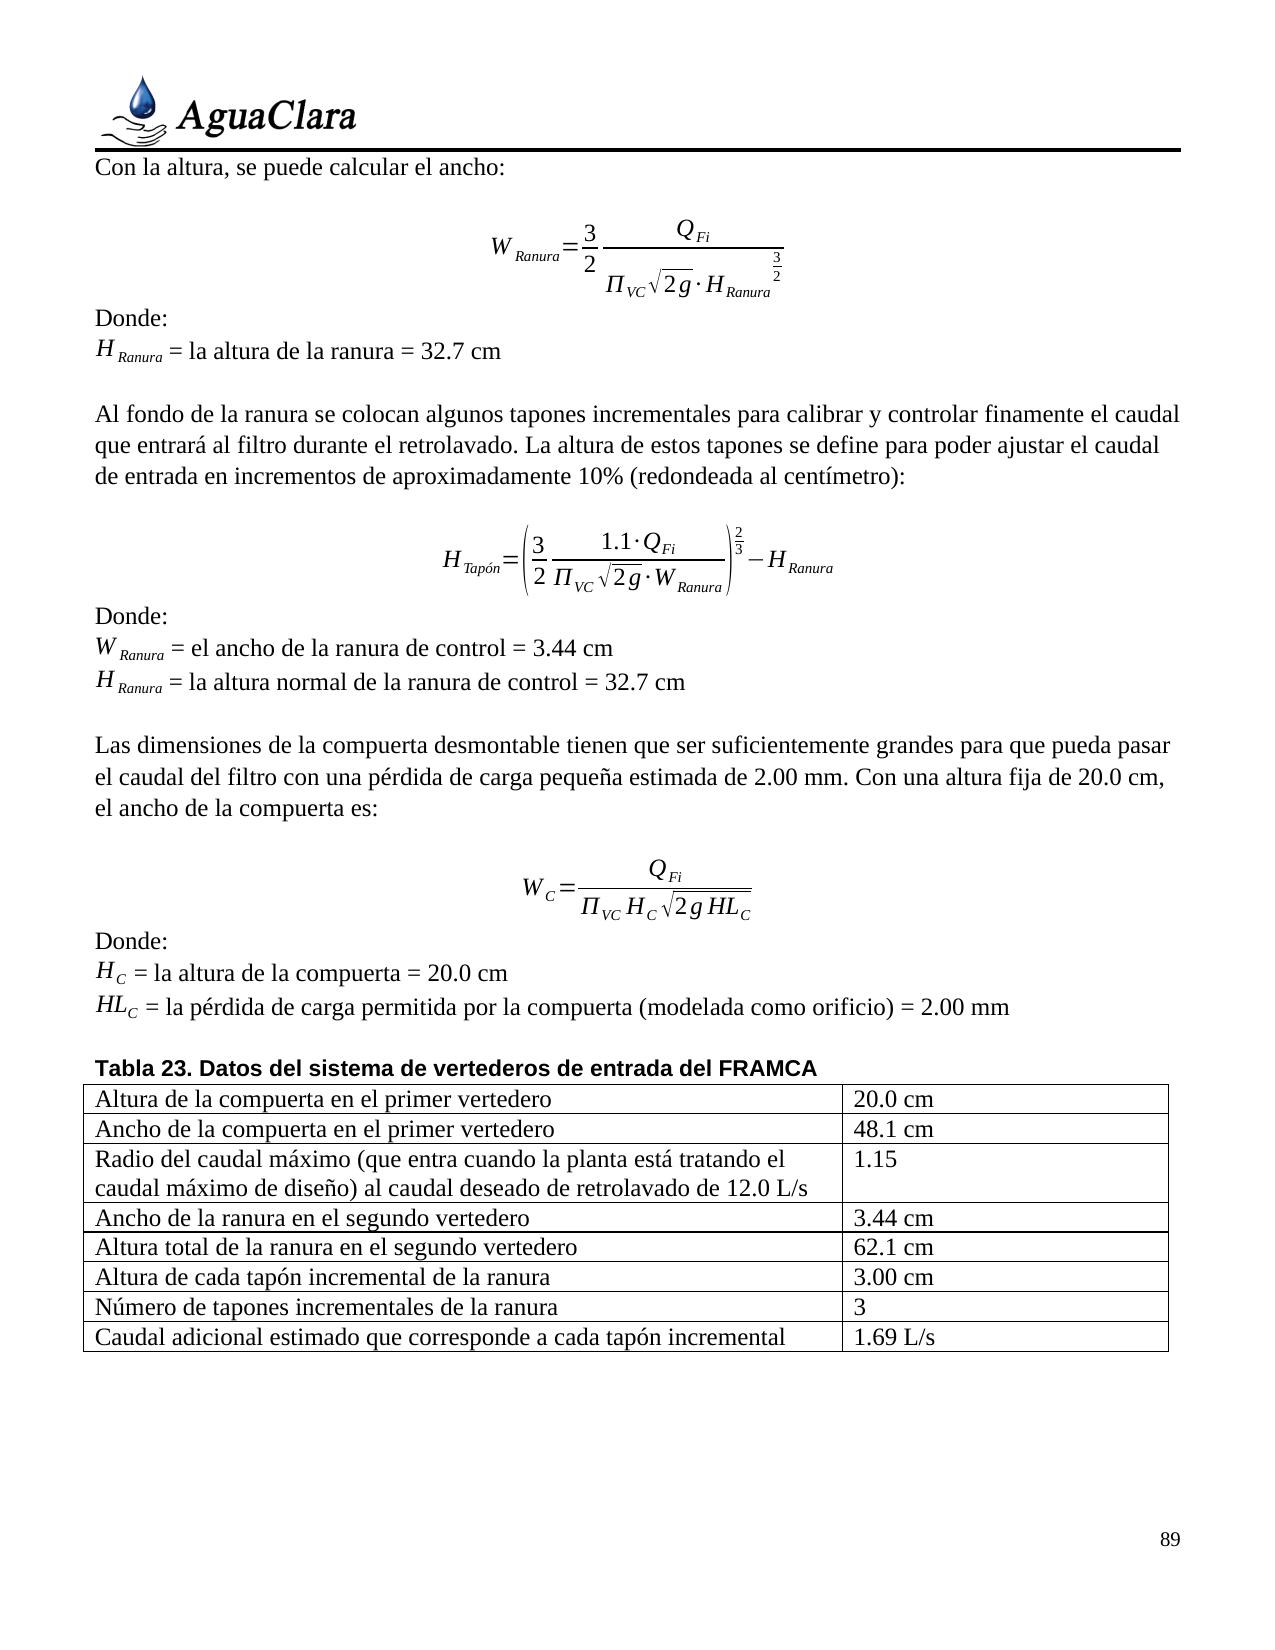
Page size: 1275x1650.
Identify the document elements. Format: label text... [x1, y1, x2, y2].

list = la altura normal de la ranura de control = 32.7 cm [94, 666, 1181, 697]
table_cell 1.15 [843, 1144, 1168, 1202]
list Donde: [94, 303, 1181, 332]
list Donde: [94, 601, 1181, 630]
list = la altura de la ranura = 32.7 cm [94, 334, 1181, 366]
table_header 20.0 cm [843, 1085, 1168, 1113]
list Donde: [94, 926, 1181, 954]
table_cell 1.69 L/s [843, 1322, 1168, 1351]
table_cell 3.44 cm [843, 1203, 1168, 1231]
list Las dimensiones de la compuerta desmontable tienen que ser suficientemente grandes para que pueda pasar el caudal del filtro con una pérdida de carga pequeña estimada de 2.00 mm. Con una altura fija de 20.0 cm, el ancho de la compuerta es: [94, 731, 1181, 821]
table_cell Altura de cada tapón incremental de la ranura [84, 1262, 842, 1291]
list = el ancho de la ranura de control = 3.44 cm [94, 632, 1181, 664]
text Tabla 23. Datos del sistema de vertederos de entrada del FRAMCA [94, 1055, 1181, 1081]
list = la altura de la compuerta = 20.0 cm [94, 957, 1181, 988]
list Con la altura, se puede calcular el ancho: [94, 152, 1181, 181]
table_cell Caudal adicional estimado que corresponde a cada tapón incremental [84, 1322, 842, 1351]
table_cell Ancho de la ranura en el segundo vertedero [84, 1203, 842, 1231]
table_cell Número de tapones incrementales de la ranura [84, 1292, 842, 1321]
table_cell Ancho de la compuerta en el primer vertedero [84, 1114, 842, 1143]
table_cell 62.1 cm [843, 1233, 1168, 1261]
table_cell Altura total de la ranura en el segundo vertedero [84, 1233, 842, 1261]
table_cell Radio del caudal máximo (que entra cuando la planta está tratando el caudal máximo de diseño) al caudal deseado de retrolavado de 12.0 L/s [84, 1144, 842, 1202]
picture [94, 75, 373, 148]
table_cell 3.00 cm [843, 1262, 1168, 1291]
list = la pérdida de carga permitida por la compuerta (modelada como orificio) = 2.00 mm [94, 990, 1181, 1022]
list Al fondo de la ranura se colocan algunos tapones incrementales para calibrar y controlar finamente el caudal que entrará al filtro durante el retrolavado. La altura de estos tapones se define para poder ajustar el caudal de entrada en incrementos de aproximadamente 10% (redondeada al centímetro): [94, 399, 1181, 490]
table_cell 48.1 cm [843, 1114, 1168, 1143]
table_cell 3 [843, 1292, 1168, 1321]
table_header Altura de la compuerta en el primer vertedero [84, 1085, 842, 1113]
